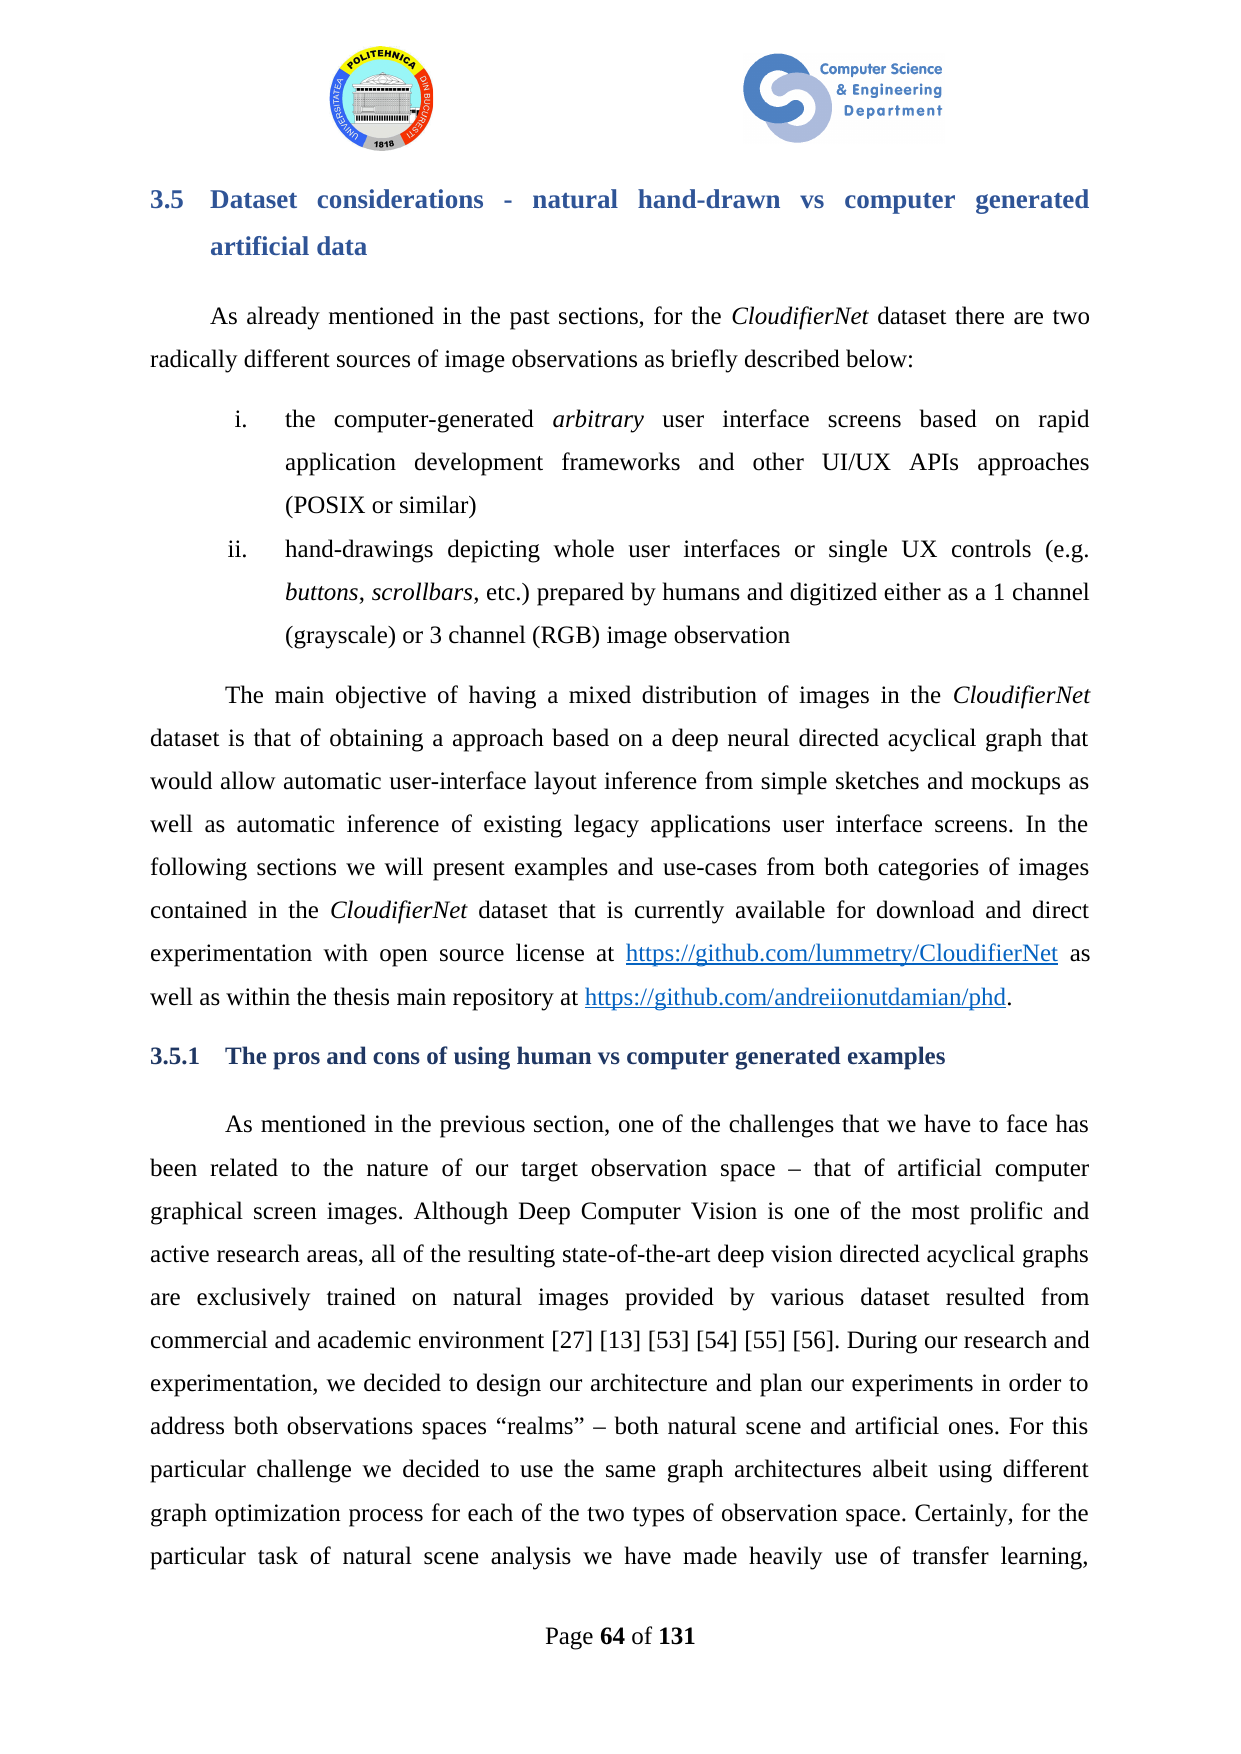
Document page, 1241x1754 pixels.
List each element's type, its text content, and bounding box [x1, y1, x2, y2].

picture [742, 53, 946, 144]
text The main objective of having a mixed distribution of images in the CloudifierNet dataset is that of obtaining a approach based on a deep neural directed acyclical graph that would allow automatic user-interface layout inference from simple sketches and mockups as well as automatic inference of existing legacy applications user interface screens. In the following sections we will present examples and use-cases from both categories of images contained in the CloudifierNet dataset that is currently available for download and direct experimentation with open source license at https://github.com/lummetry/CloudifierNet as well as within the thesis main repository at https://github.com/andreiionutdamian/phd. [150, 680, 1090, 1010]
list the computer-generated arbitrary user interface screens based on rapid application development frameworks and other UI/UX APIs approaches (POSIX or similar) [247, 404, 1090, 519]
subtitle The pros and cons of using human vs computer generated examples [150, 1041, 1090, 1070]
text As already mentioned in the past sections, for the CloudifierNet dataset there are two radically different sources of image observations as briefly described below: [150, 301, 1090, 373]
picture [329, 46, 434, 151]
list hand-drawings depicting whole user interfaces or single UX controls (e.g. buttons, scrollbars, etc.) prepared by humans and digitized either as a 1 channel (grayscale) or 3 channel (RGB) image observation [247, 534, 1090, 649]
subtitle Dataset considerations - natural hand-drawn vs computer generated artificial data [150, 183, 1090, 261]
